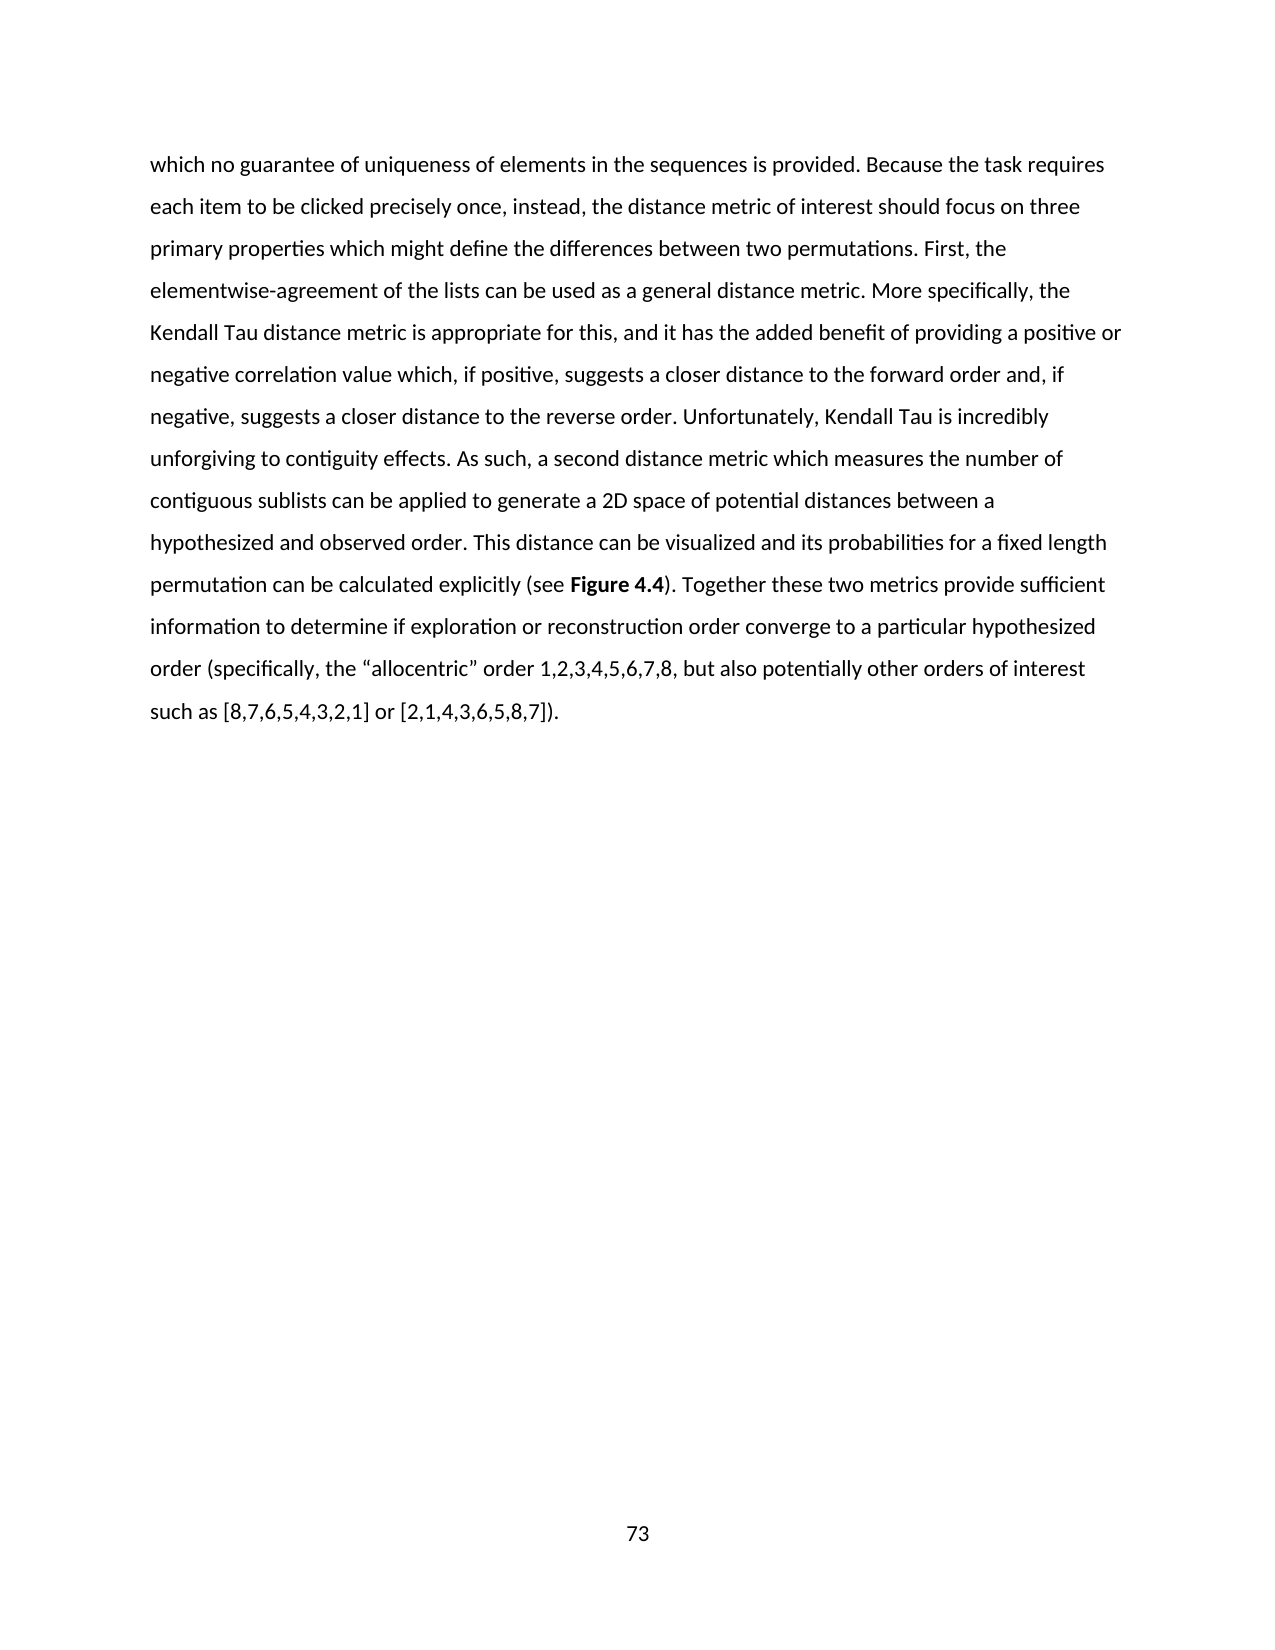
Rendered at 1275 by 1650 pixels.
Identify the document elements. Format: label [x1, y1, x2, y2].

text [150, 150, 1125, 725]
